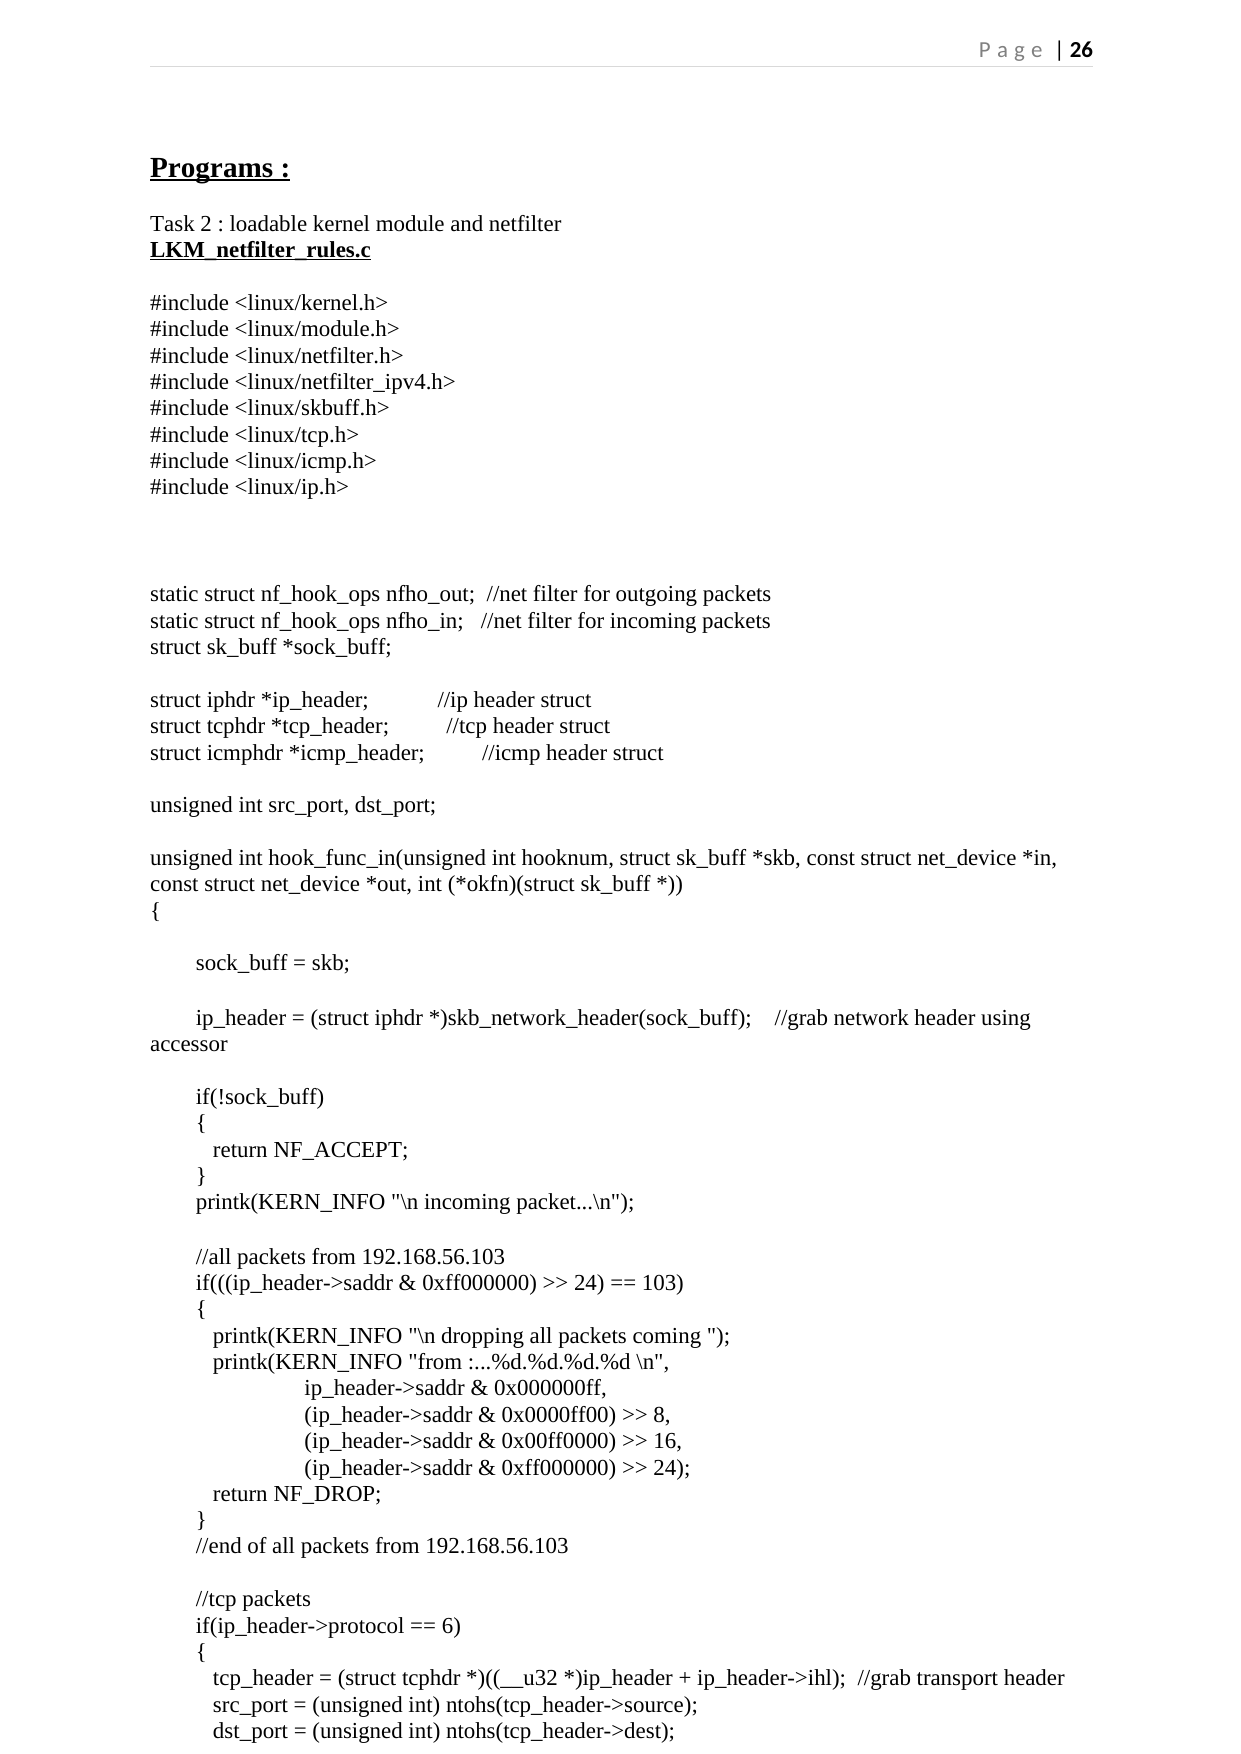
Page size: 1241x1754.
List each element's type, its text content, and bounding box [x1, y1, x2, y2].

text ip_header->saddr & 0x000000ff, [150, 1374, 1093, 1401]
text ip_header = (struct iphdr *)skb_network_header(sock_buff); //grab network header using accessor [150, 1004, 1093, 1057]
text { [150, 1638, 1093, 1664]
text #include <linux/kernel.h> [150, 289, 1093, 315]
text unsigned int hook_func_in(unsigned int hooknum, struct sk_buff *skb, const struct net_device *in, const struct net_device *out, int (*okfn)(struct sk_buff *)) [150, 844, 1093, 897]
text printk(KERN_INFO "\n incoming packet...\n"); [150, 1188, 1093, 1215]
text LKM_netfilter_rules.c [150, 236, 1095, 263]
text #include <linux/tcp.h> [150, 421, 1093, 447]
text Programs : [150, 150, 1095, 183]
text if(!sock_buff) [150, 1083, 1093, 1109]
text struct tcphdr *tcp_header; //tcp header struct [150, 712, 1093, 739]
text struct iphdr *ip_header; //ip header struct [150, 686, 1093, 712]
text #include <linux/skbuff.h> [150, 394, 1093, 421]
text (ip_header->saddr & 0x0000ff00) >> 8, [150, 1401, 1093, 1427]
text //end of all packets from 192.168.56.103 [150, 1533, 1093, 1559]
text #include <linux/netfilter_ipv4.h> [150, 368, 1093, 394]
text unsigned int src_port, dst_port; [150, 791, 1093, 818]
text Task 2 : loadable kernel module and netfilter [150, 210, 1095, 236]
text dst_port = (unsigned int) ntohs(tcp_header->dest); [150, 1717, 1093, 1743]
text static struct nf_hook_ops nfho_out; //net filter for outgoing packets [150, 581, 1093, 607]
text static struct nf_hook_ops nfho_in; //net filter for incoming packets [150, 607, 1093, 633]
text printk(KERN_INFO "from :...%d.%d.%d.%d \n", [150, 1348, 1093, 1374]
text #include <linux/module.h> [150, 315, 1093, 342]
text //all packets from 192.168.56.103 [150, 1243, 1093, 1269]
text (ip_header->saddr & 0x00ff0000) >> 16, [150, 1427, 1093, 1453]
text #include <linux/ip.h> [150, 473, 1093, 500]
text { [150, 1295, 1093, 1322]
text return NF_DROP; [150, 1480, 1093, 1506]
text struct sk_buff *sock_buff; [150, 633, 1093, 659]
text struct icmphdr *icmp_header; //icmp header struct [150, 739, 1093, 765]
text tcp_header = (struct tcphdr *)((__u32 *)ip_header + ip_header->ihl); //grab transport header [150, 1664, 1093, 1691]
text return NF_ACCEPT; [150, 1136, 1093, 1162]
text sock_buff = skb; [150, 949, 1093, 976]
text if(((ip_header->saddr & 0xff000000) >> 24) == 103) [150, 1269, 1093, 1295]
text //tcp packets [150, 1585, 1093, 1612]
text { [150, 1109, 1093, 1136]
text } [150, 1162, 1093, 1188]
text } [150, 1506, 1093, 1533]
text #include <linux/netfilter.h> [150, 342, 1093, 368]
text src_port = (unsigned int) ntohs(tcp_header->source); [150, 1691, 1093, 1717]
text printk(KERN_INFO "\n dropping all packets coming "); [150, 1322, 1093, 1348]
text #include <linux/icmp.h> [150, 447, 1093, 473]
text { [150, 897, 1093, 923]
text (ip_header->saddr & 0xff000000) >> 24); [150, 1453, 1093, 1480]
text if(ip_header->protocol == 6) [150, 1612, 1093, 1638]
